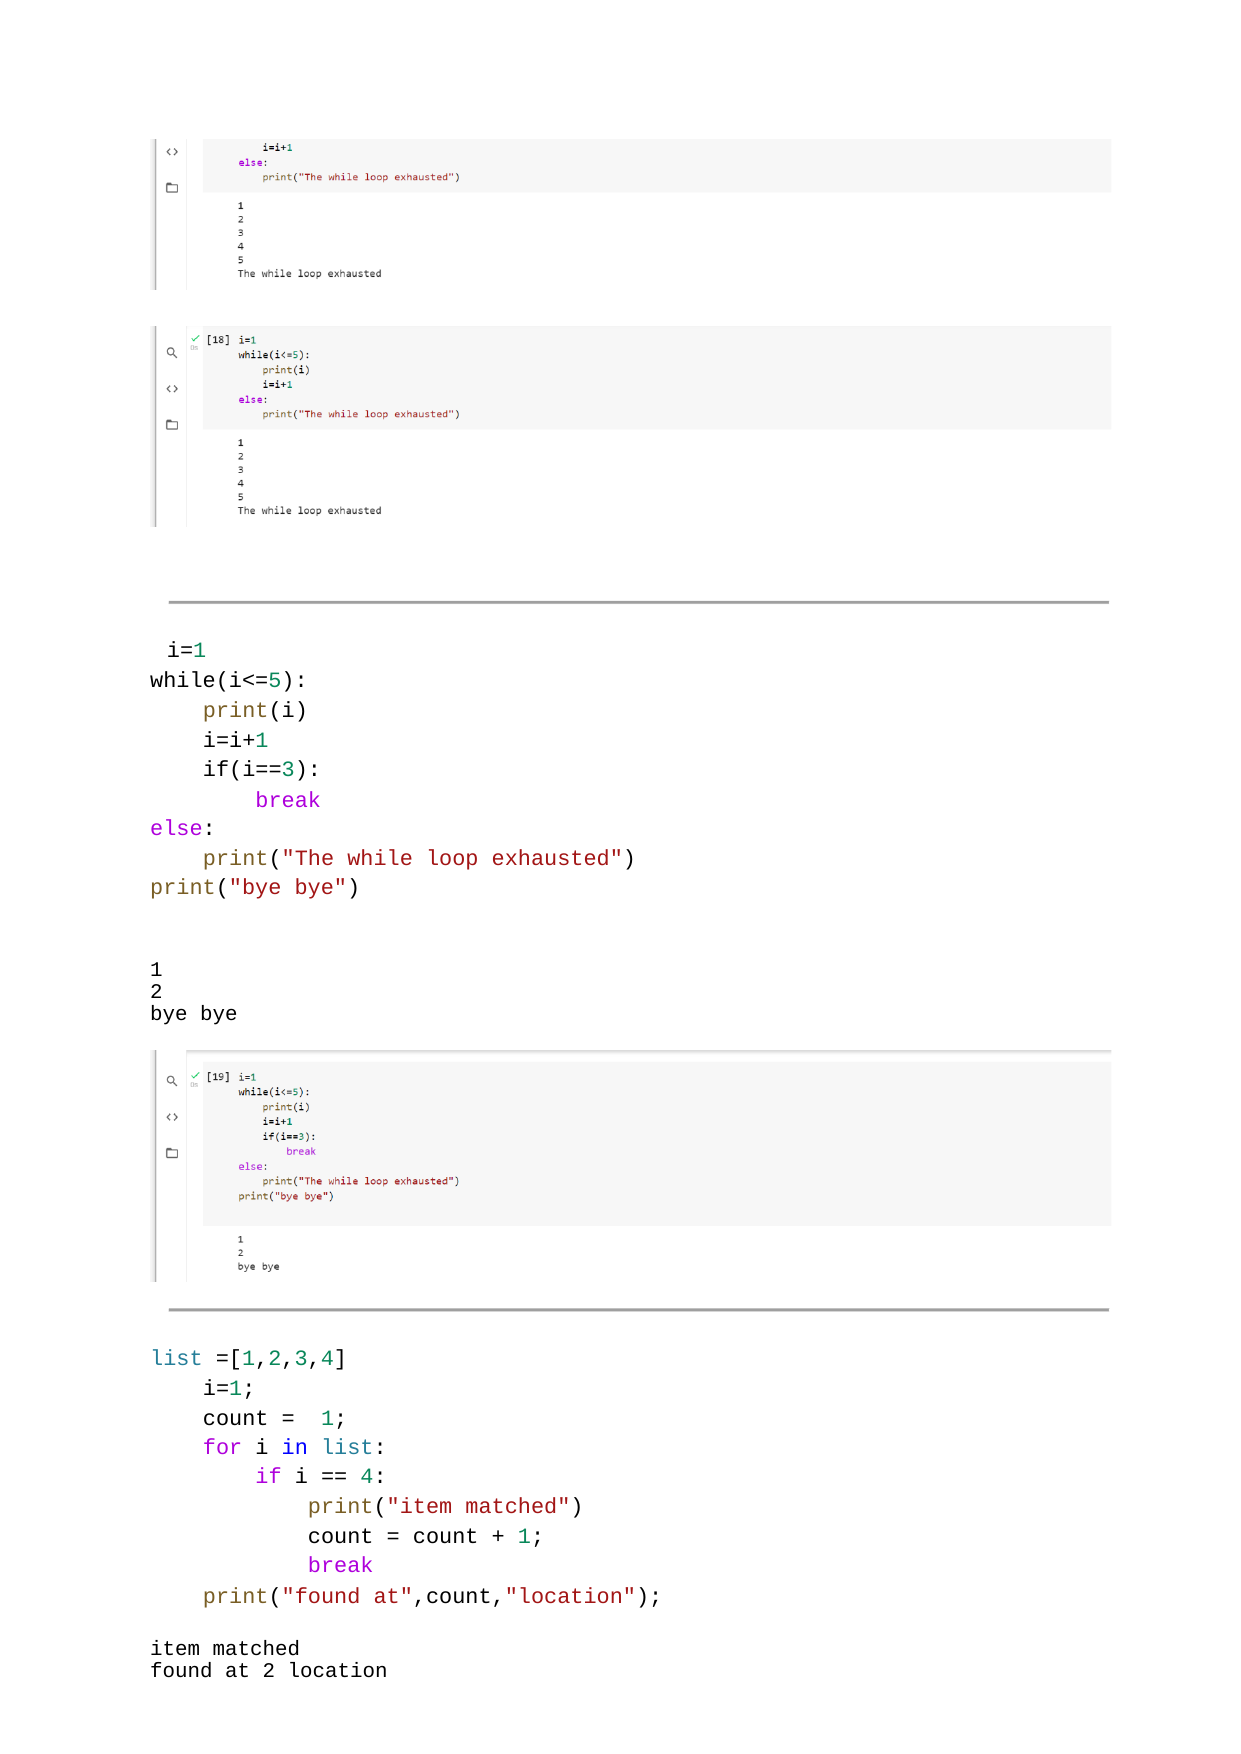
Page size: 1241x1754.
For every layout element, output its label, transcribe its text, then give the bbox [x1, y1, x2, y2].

text 1 [150, 958, 1094, 981]
text count = 1; for i in list: [203, 1407, 387, 1461]
text print("The while loop exhausted") print("bye bye") [150, 847, 638, 901]
text print("found at",count,"location"); [203, 1584, 1094, 1608]
text print(i) i=i+1 if(i==3): [203, 699, 322, 783]
text else: [150, 817, 1094, 842]
subtitle i=1 while(i<=5): [150, 640, 309, 694]
subtitle list =[1,2,3,4] i=1; [150, 1347, 348, 1402]
text print("item matched") count = count + 1; break [308, 1495, 585, 1579]
text bye bye [150, 1003, 1094, 1027]
text break [255, 788, 1094, 812]
text 2 [150, 981, 1094, 1003]
text found at 2 location [150, 1660, 1094, 1682]
text if i == 4: [255, 1465, 1094, 1490]
text item matched [150, 1638, 1094, 1660]
picture [150, 326, 1112, 527]
picture [150, 1050, 1112, 1282]
picture [150, 139, 1112, 290]
